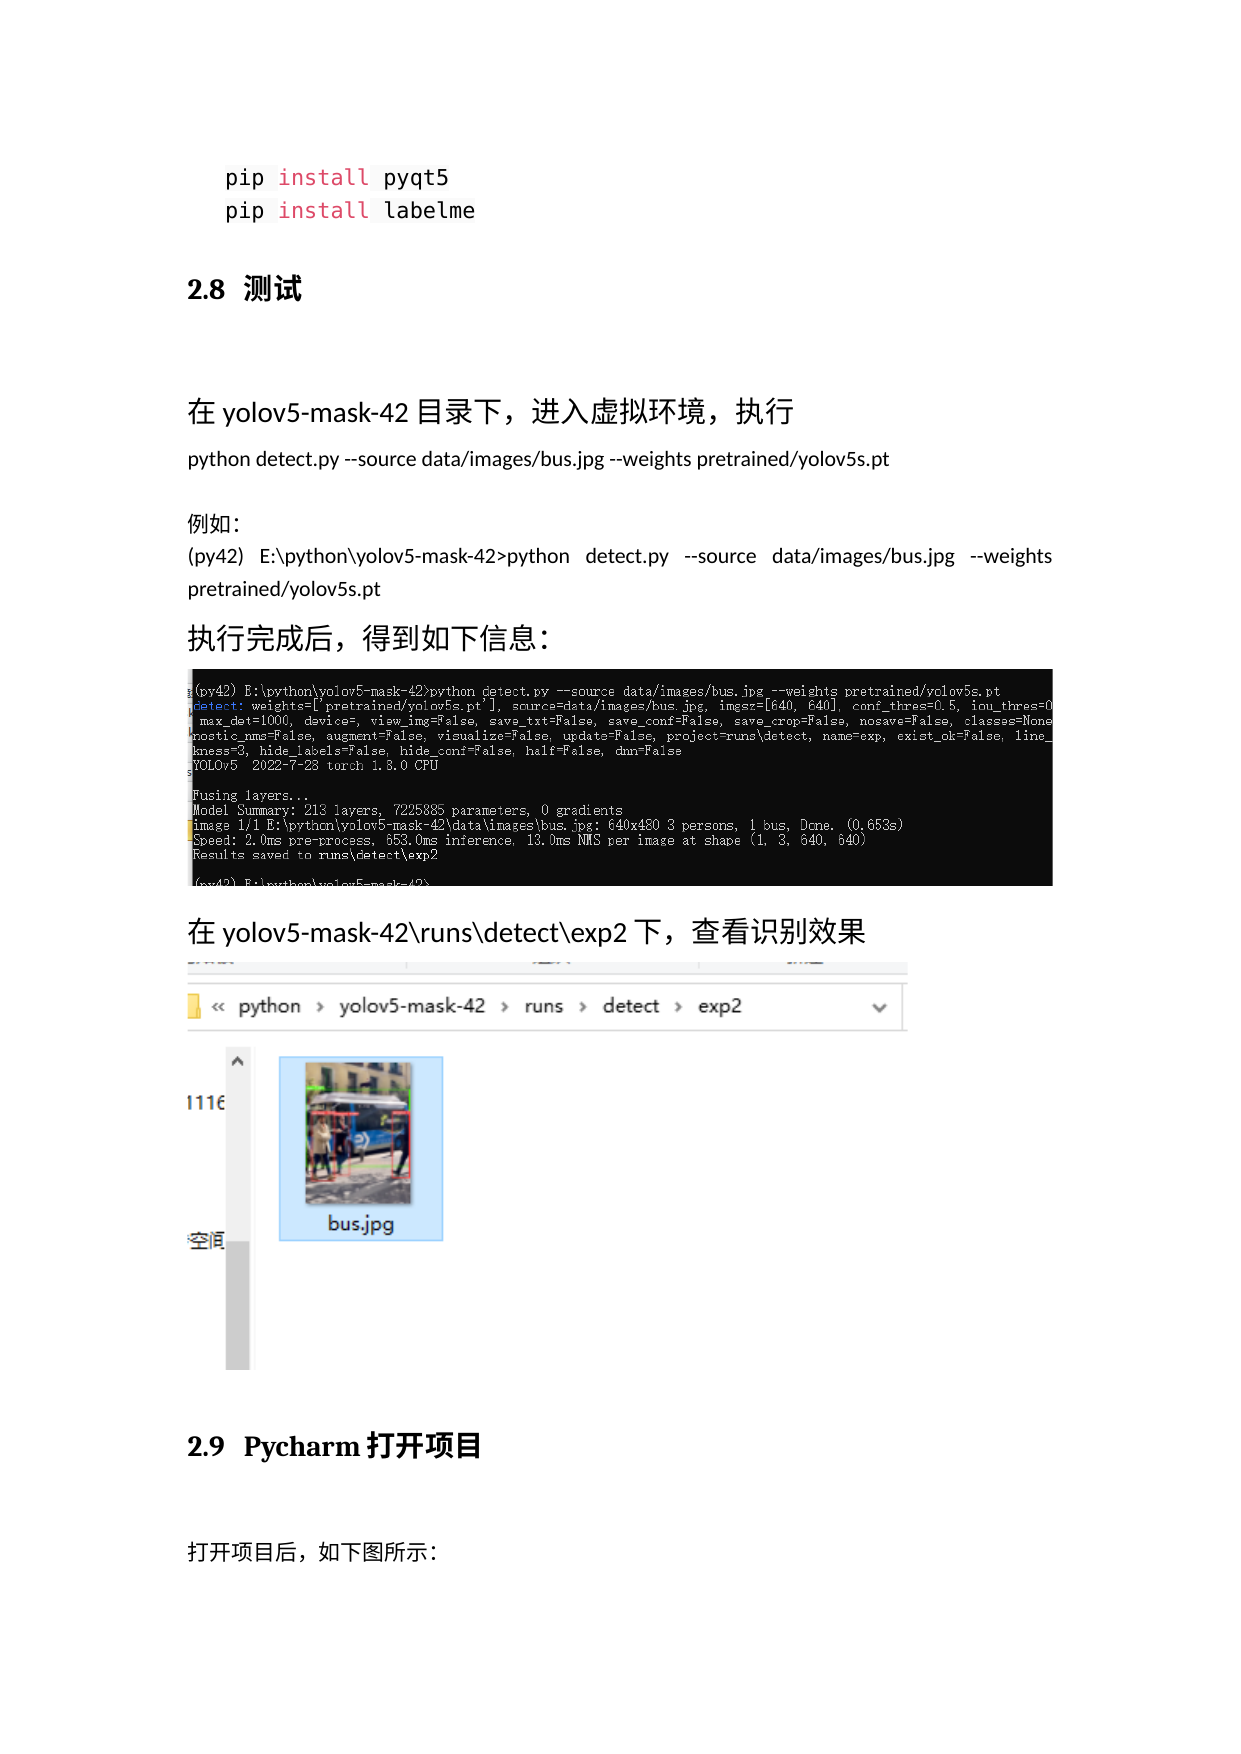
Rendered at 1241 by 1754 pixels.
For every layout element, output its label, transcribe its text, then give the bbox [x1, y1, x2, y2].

picture [187, 962, 908, 1370]
text 在yolov5-mask-42\runs\detect\exp2下，查看识别效果 [187, 897, 1053, 962]
list pip install labelme [225, 194, 1053, 227]
text pip install pyqt5 [187, 162, 1053, 194]
picture [187, 669, 1053, 886]
text python detect.py --source data/images/bus.jpg --weights pretrained/yolov5s.pt [187, 442, 1053, 474]
subtitle 测试 [187, 254, 1053, 319]
text 例如： [187, 507, 1053, 539]
text 在yolov5-mask-42目录下，进入虚拟环境，执行 [187, 377, 1053, 442]
subtitle Pycharm打开项目 [187, 1412, 1053, 1477]
text 执行完成后，得到如下信息： [187, 604, 1053, 669]
text (py42) E:\python\yolov5-mask-42>python detect.py --source data/images/bus.jpg --weights pretrained/yolov5s.pt [187, 539, 1053, 604]
text 打开项目后，如下图所示： [187, 1534, 1053, 1567]
